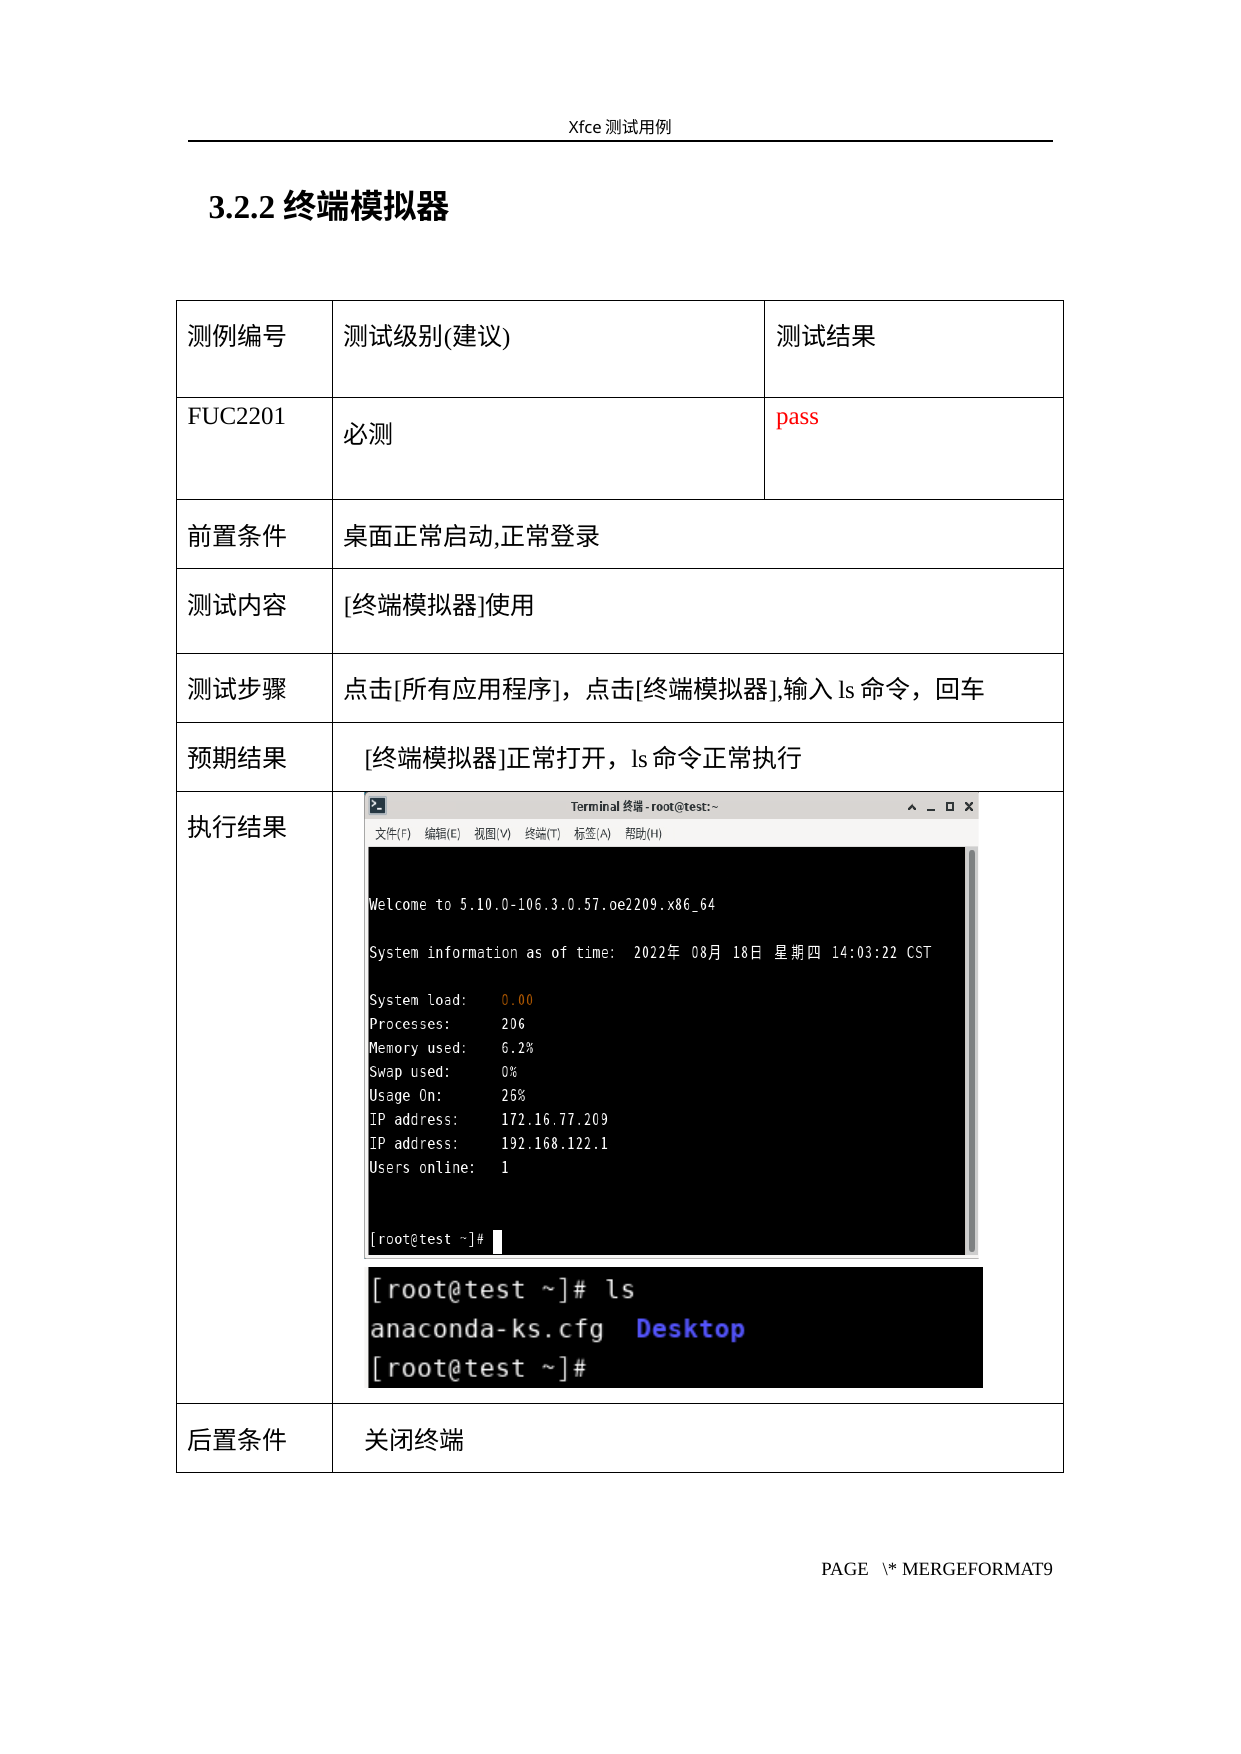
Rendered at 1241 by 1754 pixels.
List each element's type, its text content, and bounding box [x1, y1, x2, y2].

table_cell 后置条件 [177, 1404, 332, 1472]
table_cell 点击[所有应用程序]，点击[终端模拟器],输入ls命令，回车 [333, 654, 1063, 722]
picture [364, 792, 979, 1259]
table_cell 关闭终端 [333, 1404, 1063, 1472]
picture [364, 1267, 983, 1388]
table_header 测试级别(建议) [333, 301, 764, 397]
table_cell 必测 [333, 398, 764, 499]
table_cell [终端模拟器]正常打开，ls命令正常执行 [333, 723, 1063, 791]
table_cell 测试步骤 [177, 654, 332, 722]
table_cell 执行结果 [177, 792, 332, 1403]
table_cell [终端模拟器]使用 [333, 569, 1063, 653]
table_cell 预期结果 [177, 723, 332, 791]
table_cell [333, 792, 1063, 1403]
table_header 测试结果 [765, 301, 1063, 397]
subtitle 3.2.2 终端模拟器 [187, 170, 1053, 238]
table_cell pass [765, 398, 1063, 499]
table_header 测例编号 [177, 301, 332, 397]
table_cell 测试内容 [177, 569, 332, 653]
table_cell 前置条件 [177, 500, 332, 568]
table_cell 桌面正常启动,正常登录 [333, 500, 1063, 568]
table_cell FUC2201 [177, 398, 332, 499]
